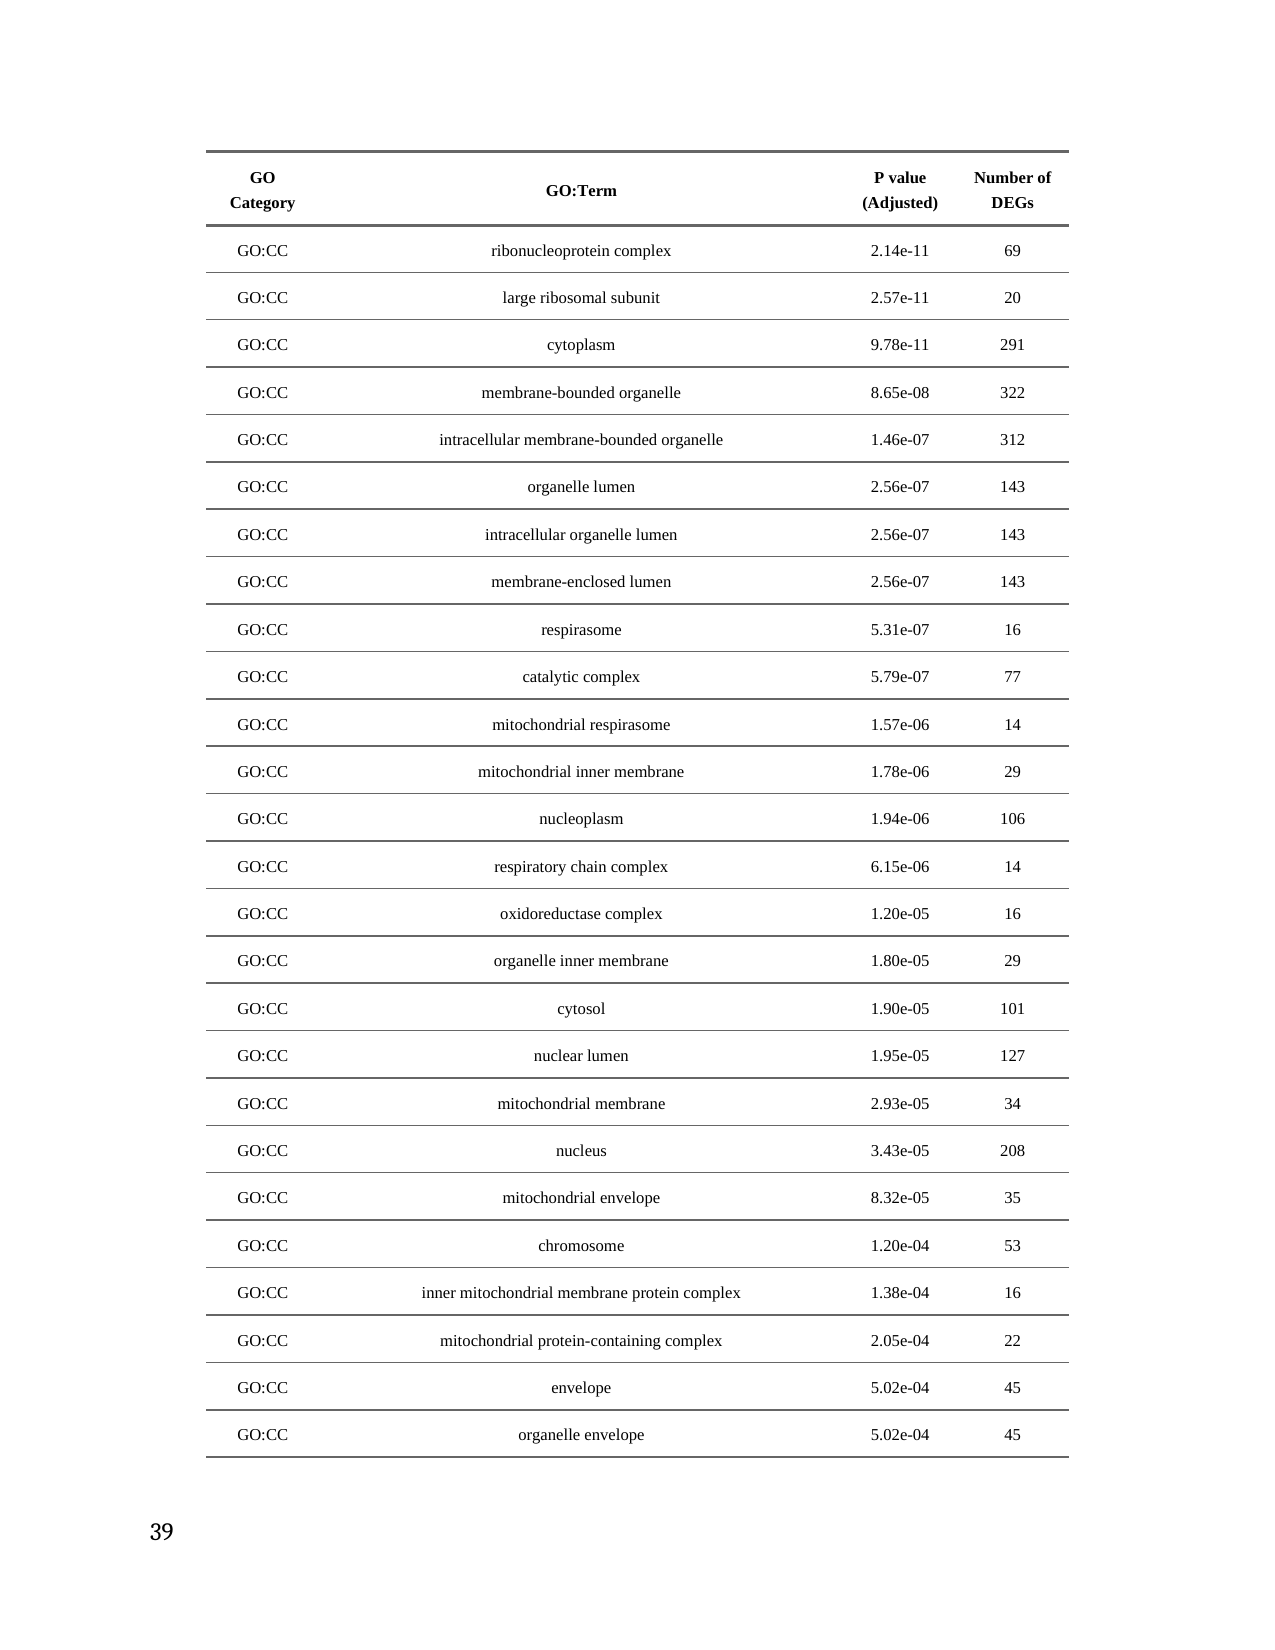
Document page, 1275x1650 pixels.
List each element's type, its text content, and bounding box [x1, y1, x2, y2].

table_cell GO:CC [206, 889, 319, 935]
table_cell 8.65e-08 [844, 368, 956, 413]
table_cell 22 [956, 1316, 1069, 1361]
table_cell 45 [956, 1363, 1069, 1409]
table_cell catalytic complex [319, 652, 844, 698]
table_cell GO:CC [206, 1031, 319, 1077]
table_cell envelope [319, 1363, 844, 1409]
table_cell 1.20e-05 [844, 889, 956, 935]
table_cell GO:CC [206, 320, 319, 366]
table_cell 29 [956, 747, 1069, 793]
table_cell 20 [956, 273, 1069, 319]
table_cell GO:CC [206, 227, 319, 271]
table_cell 101 [956, 984, 1069, 1030]
table_cell 1.80e-05 [844, 937, 956, 982]
table_cell 2.14e-11 [844, 227, 956, 271]
table_cell 2.56e-07 [844, 510, 956, 556]
table_cell respirasome [319, 605, 844, 651]
table_cell 312 [956, 415, 1069, 461]
table_cell GO:CC [206, 794, 319, 840]
table_cell 322 [956, 368, 1069, 413]
table_cell mitochondrial inner membrane [319, 747, 844, 793]
table_cell GO:CC [206, 700, 319, 745]
table_cell mitochondrial respirasome [319, 700, 844, 745]
table_cell GO:CC [206, 1079, 319, 1124]
table_cell 1.78e-06 [844, 747, 956, 793]
table_cell 2.57e-11 [844, 273, 956, 319]
table_cell 1.38e-04 [844, 1268, 956, 1314]
table_cell 143 [956, 510, 1069, 556]
table_cell 143 [956, 557, 1069, 603]
table_cell mitochondrial membrane [319, 1079, 844, 1124]
table_cell 45 [956, 1411, 1069, 1456]
table_cell chromosome [319, 1221, 844, 1267]
table_cell 1.94e-06 [844, 794, 956, 840]
table_cell nuclear lumen [319, 1031, 844, 1077]
table_cell 1.57e-06 [844, 700, 956, 745]
table_cell ribonucleoprotein complex [319, 227, 844, 271]
table_cell GO:CC [206, 1411, 319, 1456]
table_cell 5.02e-04 [844, 1363, 956, 1409]
table_cell 2.93e-05 [844, 1079, 956, 1124]
table_cell cytosol [319, 984, 844, 1030]
table_cell GO:CC [206, 1316, 319, 1361]
table_header P value (Adjusted) [844, 153, 956, 224]
table_cell 16 [956, 605, 1069, 651]
table_cell 5.02e-04 [844, 1411, 956, 1456]
table_cell organelle inner membrane [319, 937, 844, 982]
table_cell 14 [956, 700, 1069, 745]
table_cell 69 [956, 227, 1069, 271]
table_cell 14 [956, 842, 1069, 887]
table_cell GO:CC [206, 605, 319, 651]
table_cell GO:CC [206, 368, 319, 413]
table_cell GO:CC [206, 842, 319, 887]
table_cell 34 [956, 1079, 1069, 1124]
table_header GO:Term [319, 153, 844, 224]
table_cell 8.32e-05 [844, 1173, 956, 1219]
table_cell 1.95e-05 [844, 1031, 956, 1077]
table_cell 127 [956, 1031, 1069, 1077]
table_cell intracellular membrane-bounded organelle [319, 415, 844, 461]
table_cell GO:CC [206, 1173, 319, 1219]
table_cell 35 [956, 1173, 1069, 1219]
table_cell 143 [956, 463, 1069, 508]
table_cell 5.31e-07 [844, 605, 956, 651]
table_cell GO:CC [206, 1363, 319, 1409]
table_cell large ribosomal subunit [319, 273, 844, 319]
table_cell 5.79e-07 [844, 652, 956, 698]
table_cell GO:CC [206, 747, 319, 793]
table_cell 1.20e-04 [844, 1221, 956, 1267]
table_cell mitochondrial protein-containing complex [319, 1316, 844, 1361]
table_cell GO:CC [206, 415, 319, 461]
table_cell GO:CC [206, 984, 319, 1030]
table_header GO Category [206, 153, 319, 224]
table_header Number of DEGs [956, 153, 1069, 224]
table_cell GO:CC [206, 463, 319, 508]
table_cell 29 [956, 937, 1069, 982]
table_cell GO:CC [206, 510, 319, 556]
table_cell 53 [956, 1221, 1069, 1267]
table_cell organelle envelope [319, 1411, 844, 1456]
table_cell GO:CC [206, 652, 319, 698]
table_cell 1.90e-05 [844, 984, 956, 1030]
table_cell 291 [956, 320, 1069, 366]
table_cell GO:CC [206, 1126, 319, 1172]
table_cell nucleoplasm [319, 794, 844, 840]
table_cell inner mitochondrial membrane protein complex [319, 1268, 844, 1314]
table_cell GO:CC [206, 273, 319, 319]
table_cell 2.56e-07 [844, 463, 956, 508]
table_cell 16 [956, 889, 1069, 935]
table_cell 6.15e-06 [844, 842, 956, 887]
table_cell 208 [956, 1126, 1069, 1172]
table_cell 77 [956, 652, 1069, 698]
table_cell oxidoreductase complex [319, 889, 844, 935]
table_cell 3.43e-05 [844, 1126, 956, 1172]
table_cell 106 [956, 794, 1069, 840]
table_cell 9.78e-11 [844, 320, 956, 366]
table_cell respiratory chain complex [319, 842, 844, 887]
table_cell 1.46e-07 [844, 415, 956, 461]
table_cell intracellular organelle lumen [319, 510, 844, 556]
table_cell 16 [956, 1268, 1069, 1314]
table_cell 2.05e-04 [844, 1316, 956, 1361]
table_cell mitochondrial envelope [319, 1173, 844, 1219]
table_cell membrane-enclosed lumen [319, 557, 844, 603]
table_cell cytoplasm [319, 320, 844, 366]
table_cell 2.56e-07 [844, 557, 956, 603]
table_cell GO:CC [206, 557, 319, 603]
table_cell nucleus [319, 1126, 844, 1172]
table_cell GO:CC [206, 1268, 319, 1314]
table_cell membrane-bounded organelle [319, 368, 844, 413]
table_cell organelle lumen [319, 463, 844, 508]
table_cell GO:CC [206, 937, 319, 982]
table_cell GO:CC [206, 1221, 319, 1267]
